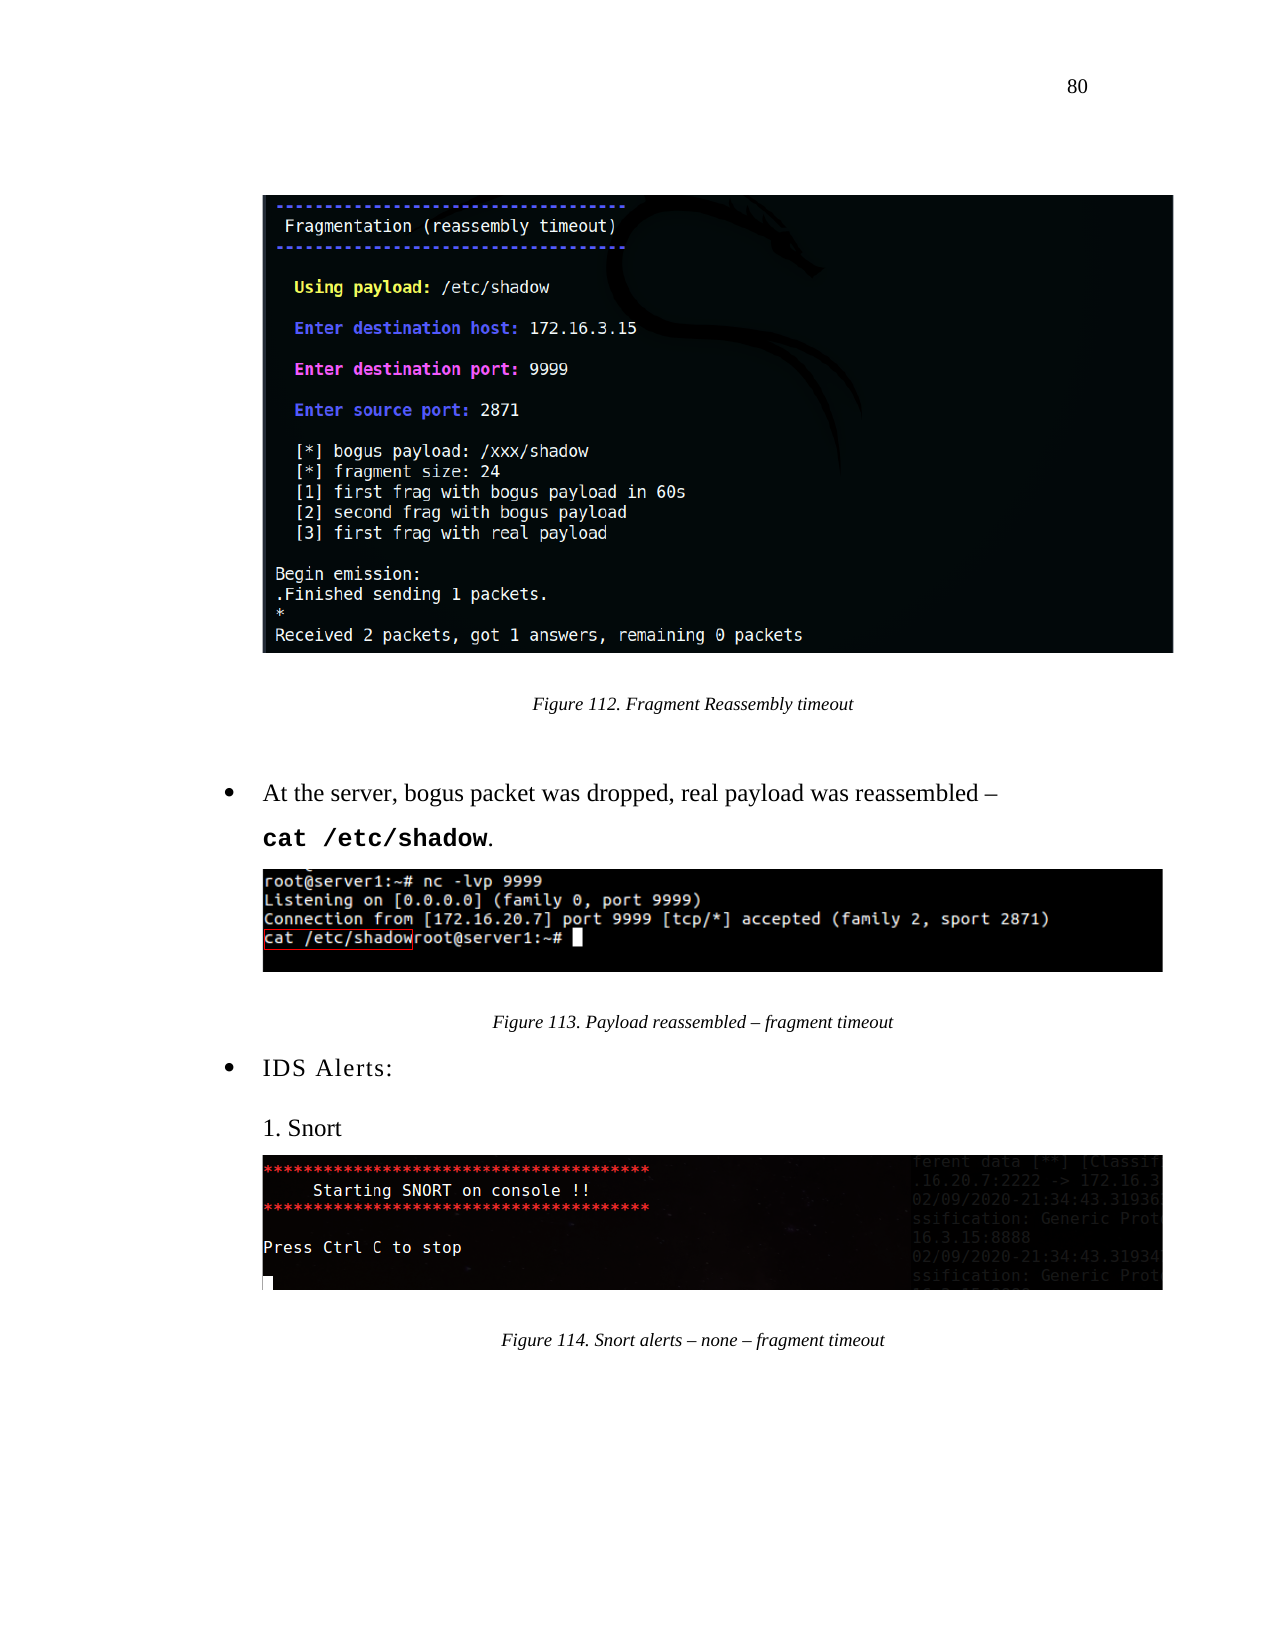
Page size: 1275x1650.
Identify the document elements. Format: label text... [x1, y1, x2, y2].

list At the server, bogus packet was dropped, real payload was reassembled – cat /etc/shadow. [225, 778, 1087, 854]
picture [262, 195, 1174, 653]
list 1. Snort [262, 1113, 1087, 1141]
picture [262, 1155, 1163, 1290]
subtitle IDS Alerts: [225, 1053, 1087, 1082]
picture [262, 869, 1163, 972]
